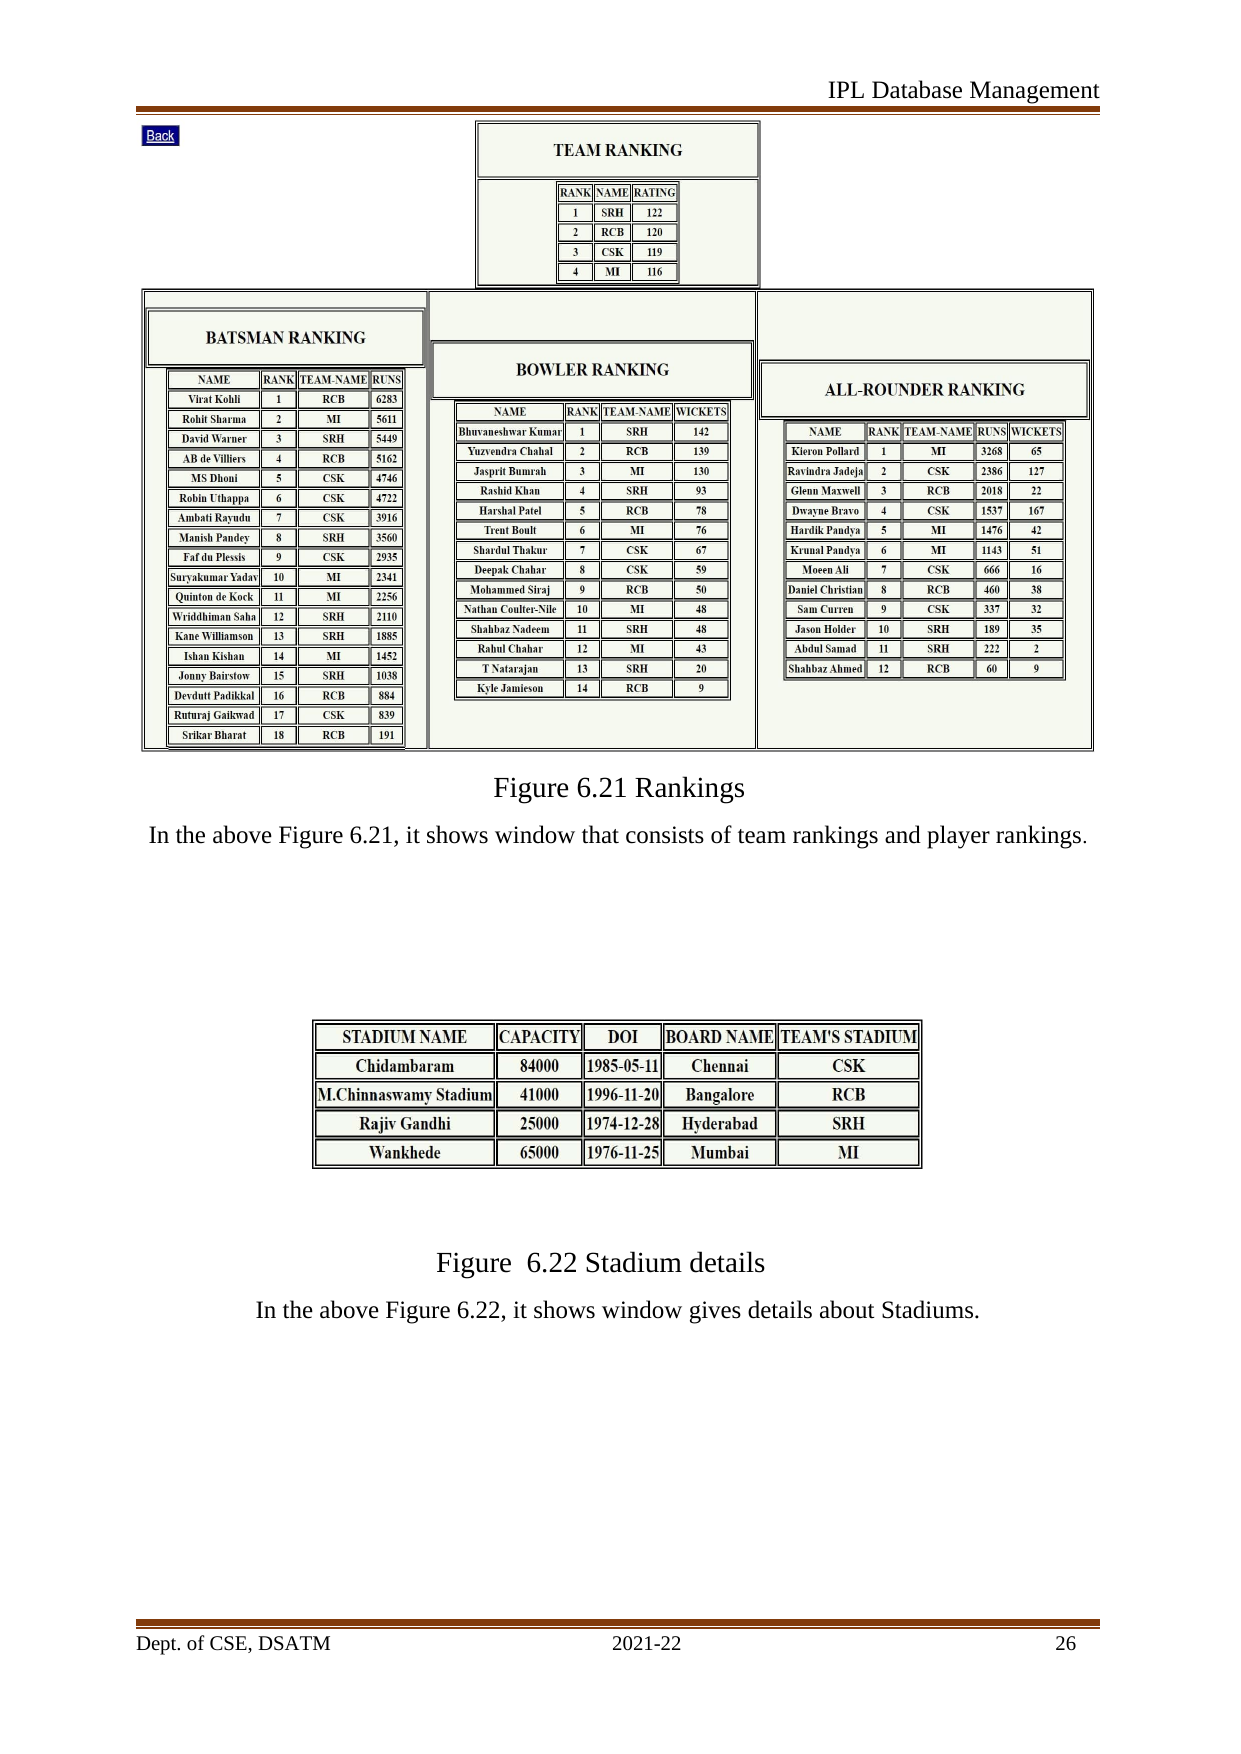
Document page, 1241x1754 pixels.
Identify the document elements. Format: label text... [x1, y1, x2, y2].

picture [135, 935, 1098, 1231]
text In the above Figure 6.21, it shows window that consists of team rankings and player rankings. [136, 820, 1100, 849]
text In the above Figure 6.22, it shows window gives details about Stadiums. [136, 1295, 1100, 1324]
picture [136, 119, 1099, 756]
text Figure 6.21 Rankings [361, 770, 1100, 803]
text Figure 6.22 Stadium details [286, 1245, 1100, 1278]
